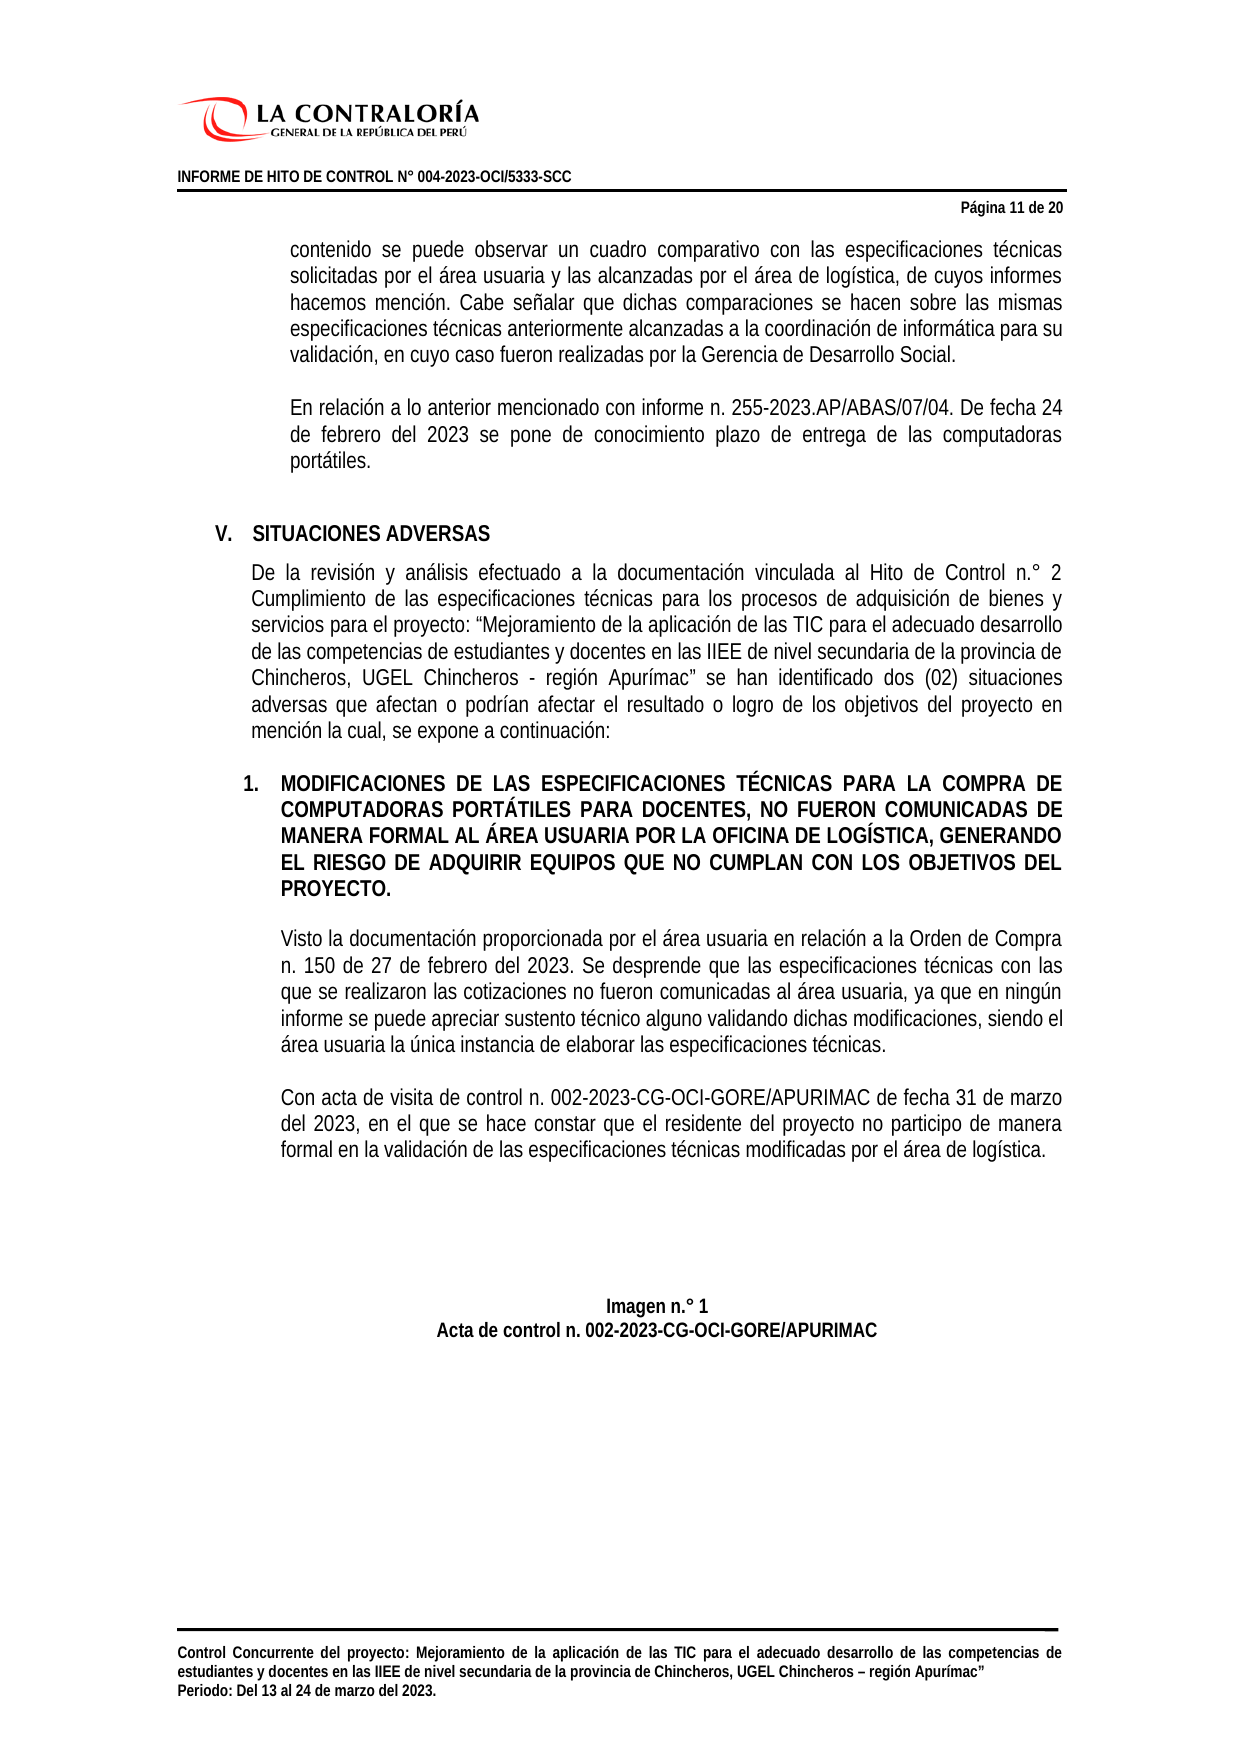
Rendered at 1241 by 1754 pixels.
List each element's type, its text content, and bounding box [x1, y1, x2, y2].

list MODIFICACIONES DE LAS ESPECIFICACIONES TÉCNICAS PARA LA COMPRA DE COMPUTADORAS PORTÁTILES PARA DOCENTES, NO FUERON COMUNICADAS DE MANERA FORMAL AL ÁREA USUARIA POR LA OFICINA DE LOGÍSTICA, GENERANDO EL RIESGO DE ADQUIRIR EQUIPOS QUE NO CUMPLAN CON LOS OBJETIVOS DEL PROYECTO. [243, 769, 1063, 901]
list Imagen n.° 1 [251, 1294, 1063, 1318]
subtitle SITUACIONES ADVERSAS [215, 520, 1063, 547]
text De la revisión y análisis efectuado a la documentación vinculada al Hito de Control n.° 2 Cumplimiento de las especificaciones técnicas para los procesos de adquisición de bienes y servicios para el proyecto: “Mejoramiento de la aplicación de las TIC para el adecuado desarrollo de las competencias de estudiantes y docentes en las IIEE de nivel secundaria de la provincia de Chincheros, UGEL Chincheros - región Apurímac” se han identificado dos (02) situaciones adversas que afectan o podrían afectar el resultado o logro de los objetivos del proyecto en mención la cual, se expone a continuación: [251, 559, 1063, 743]
list Con acta de visita de control n. 002-2023-CG-OCI-GORE/APURIMAC de fecha 31 de marzo del 2023, en el que se hace constar que el residente del proyecto no participo de manera formal en la validación de las especificaciones técnicas modificadas por el área de logística. [281, 1083, 1063, 1163]
picture [177, 73, 479, 167]
list Acta de control n. 002-2023-CG-OCI-GORE/APURIMAC [251, 1318, 1063, 1342]
list En relación a lo anterior mencionado con informe n. 255-2023.AP/ABAS/07/04. De fecha 24 de febrero del 2023 se pone de conocimiento plazo de entrega de las computadoras portátiles. [290, 394, 1063, 473]
list Visto la documentación proporcionada por el área usuaria en relación a la Orden de Compra n. 150 de 27 de febrero del 2023. Se desprende que las especificaciones técnicas con las que se realizaron las cotizaciones no fueron comunicadas al área usuaria, ya que en ningún informe se puede apreciar sustento técnico alguno validando dichas modificaciones, siendo el área usuaria la única instancia de elaborar las especificaciones técnicas. [281, 925, 1063, 1057]
